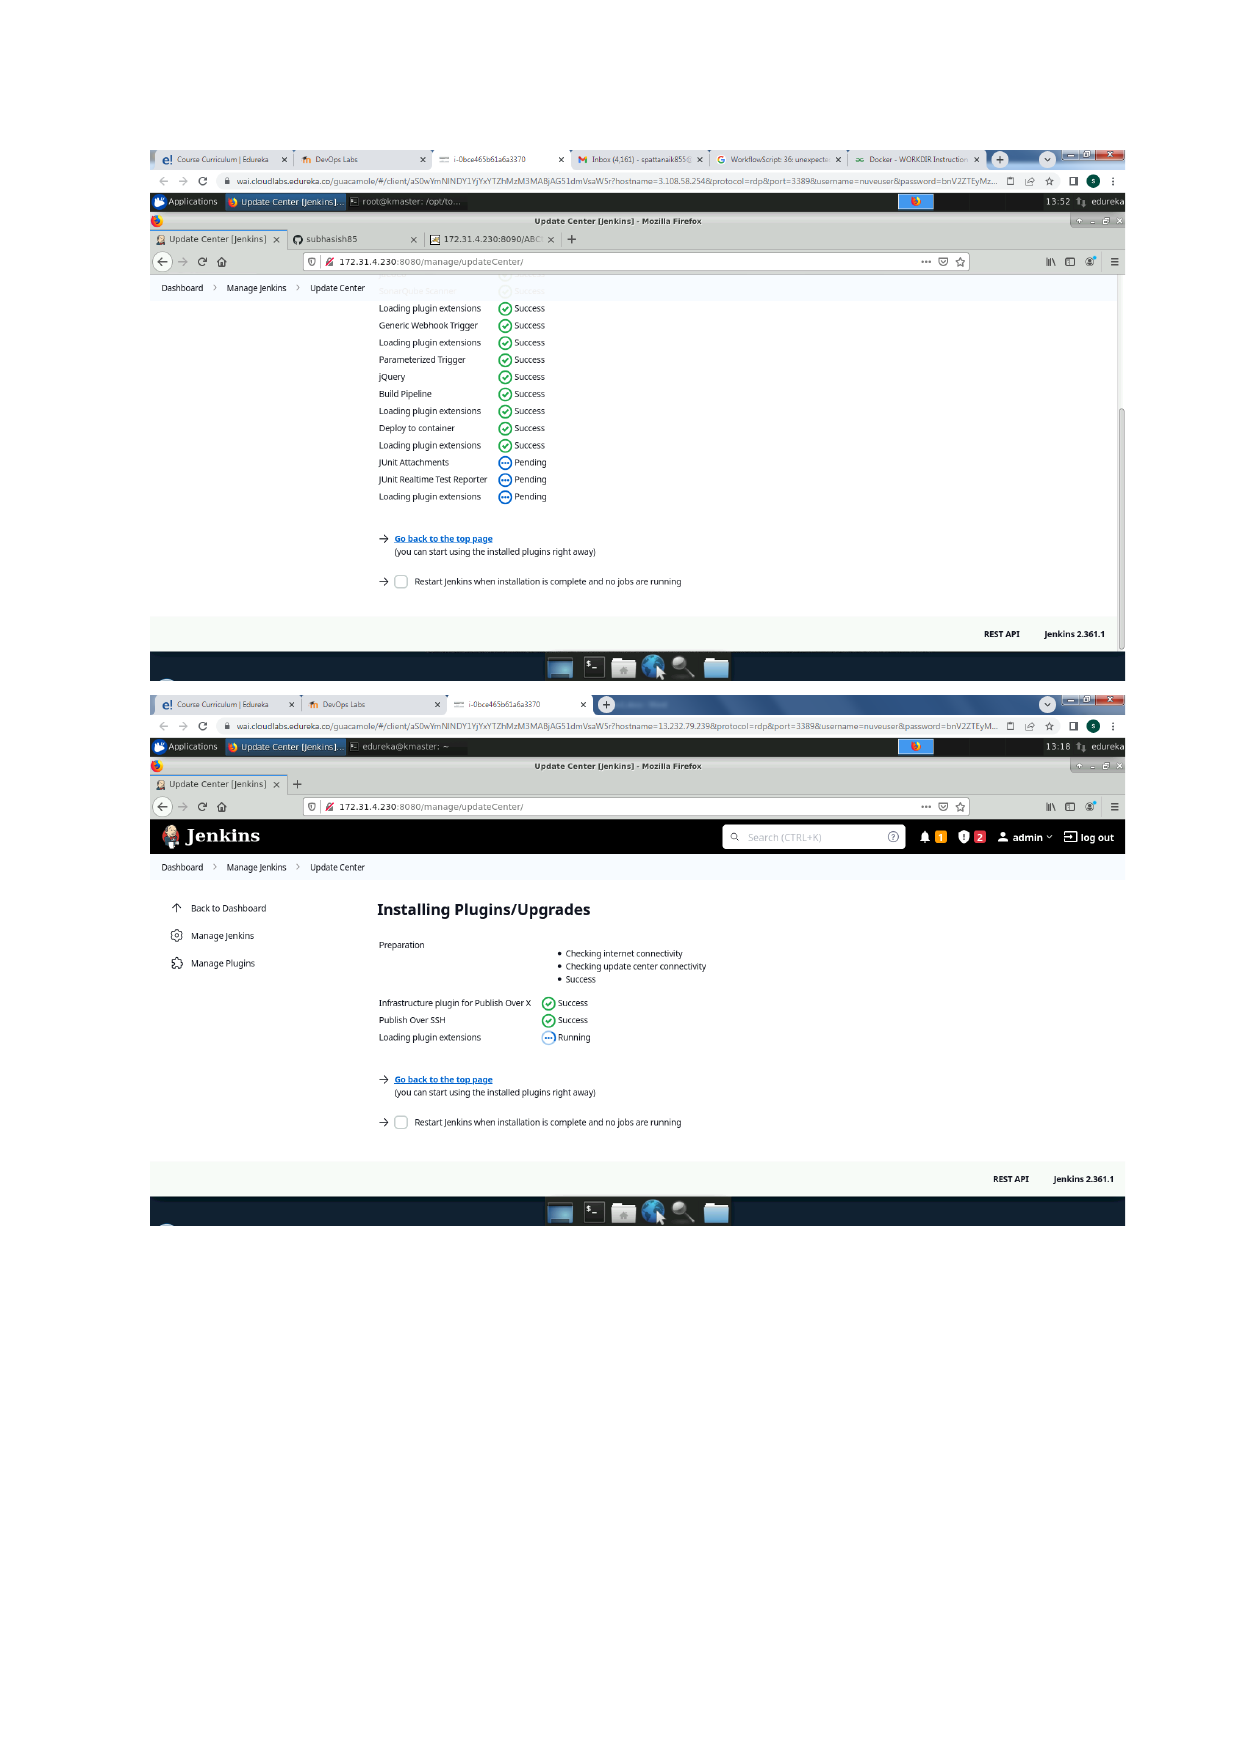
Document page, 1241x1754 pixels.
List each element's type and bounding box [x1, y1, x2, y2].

picture [150, 150, 1125, 681]
picture [150, 695, 1125, 1226]
